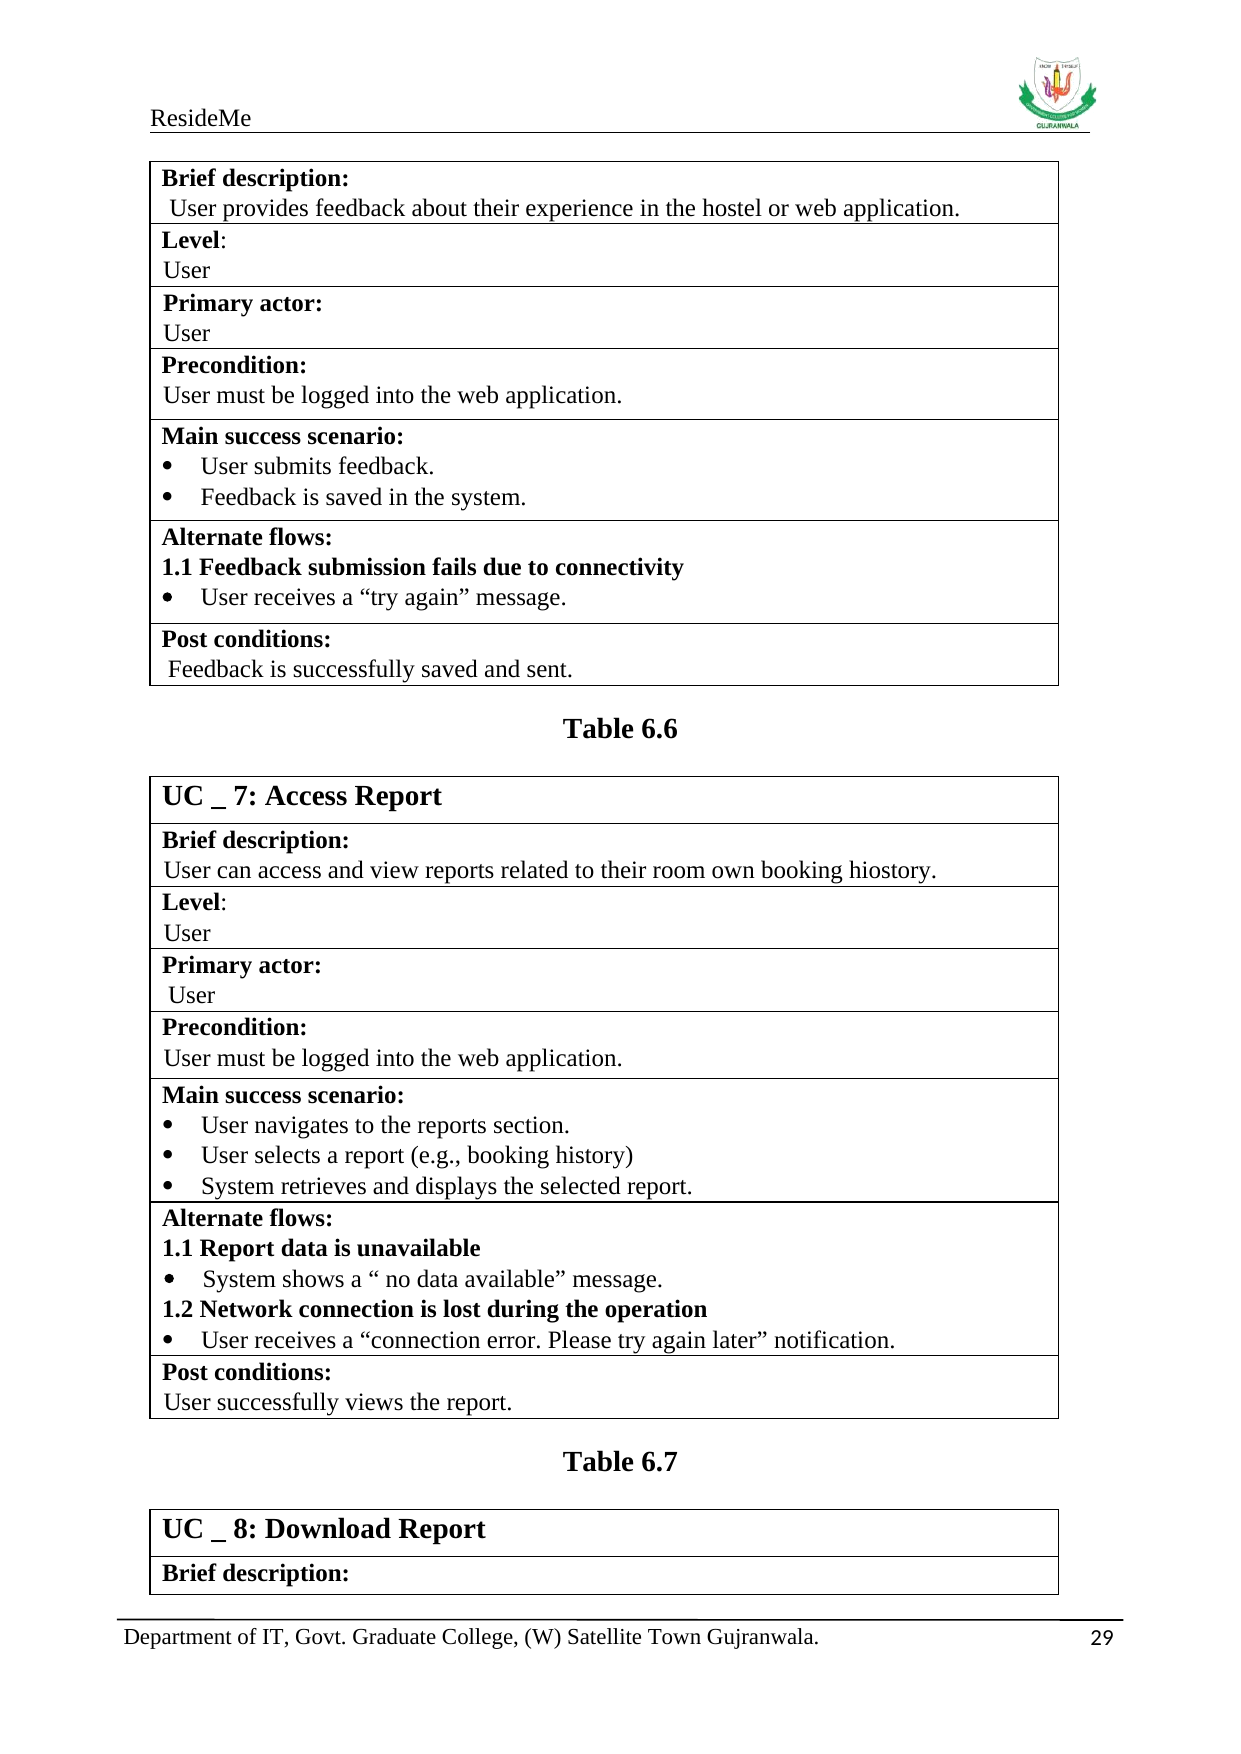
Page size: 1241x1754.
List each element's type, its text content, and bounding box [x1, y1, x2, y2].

table_cell Precondition: User must be logged into the web application. [151, 349, 1058, 419]
table_header UC _ 8: Download Report [151, 1510, 1058, 1556]
table_cell Brief description: User can access and view reports related to their room own booking hiostory. [151, 824, 1058, 886]
table_cell Alternate flows: Report data is unavailable System shows a “ no data available” message. Network connection is lost during the operation User receives a “connection error. Please try again later” notification. [151, 1203, 1058, 1355]
table_cell Post conditions: Feedback is successfully saved and sent. [151, 624, 1058, 685]
table_cell Precondition: User must be logged into the web application. [151, 1012, 1058, 1078]
table_cell Level: User [151, 224, 1058, 286]
text Table 6.6 [150, 711, 1090, 744]
table_cell Primary actor: User [151, 949, 1058, 1011]
table_header UC _ 7: Access Report [151, 777, 1058, 823]
table_cell Level: User [151, 887, 1058, 948]
picture [1018, 57, 1097, 130]
table_cell Brief description: User provides feedback about their experience in the hostel or web application. [151, 162, 1058, 223]
table_cell Main success scenario: User navigates to the reports section. User selects a report (e.g., booking history) System retrieves and displays the selected report. [151, 1079, 1058, 1201]
text Table 6.7 [150, 1444, 1090, 1477]
table_cell Post conditions: User successfully views the report. [151, 1356, 1058, 1418]
table_cell Primary actor: User [151, 287, 1058, 348]
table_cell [151, 1557, 1058, 1594]
table_cell Alternate flows: Feedback submission fails due to connectivity User receives a “try again” message. [151, 521, 1058, 622]
table_cell Main success scenario: User submits feedback. Feedback is saved in the system. [151, 420, 1058, 520]
